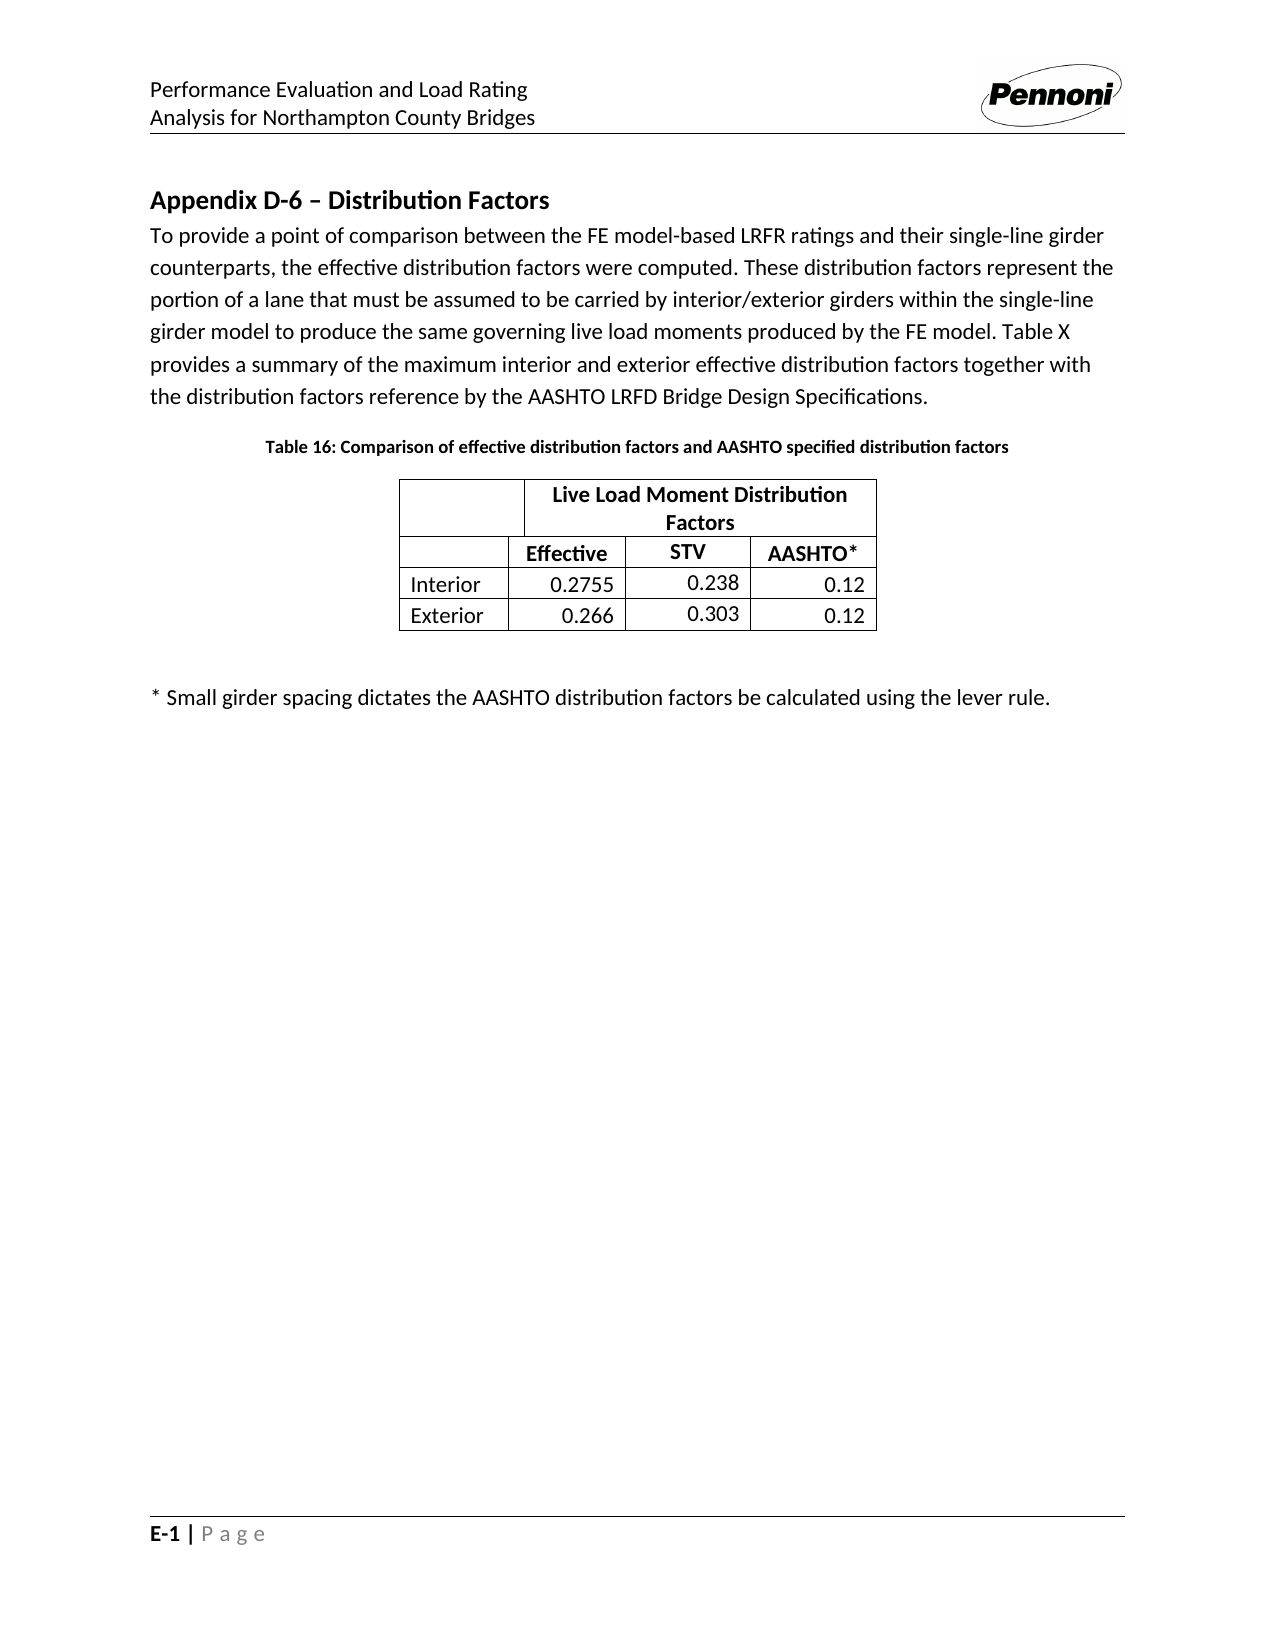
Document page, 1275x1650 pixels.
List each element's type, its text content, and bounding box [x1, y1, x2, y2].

text Table 16: Comparison of effective distribution factors and AASHTO specified distribution factors [150, 435, 1125, 458]
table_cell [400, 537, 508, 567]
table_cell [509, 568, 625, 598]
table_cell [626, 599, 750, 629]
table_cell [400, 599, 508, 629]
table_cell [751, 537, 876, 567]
subtitle Appendix D-6 – Distribution Factors [150, 183, 1125, 216]
text To provide a point of comparison between the FE model-based LRFR ratings and their single-line girder counterparts, the effective distribution factors were computed. These distribution factors represent the portion of a lane that must be assumed to be carried by interior/exterior girders within the single-line girder model to produce the same governing live load moments produced by the FE model. Table X provides a summary of the maximum interior and exterior effective distribution factors together with the distribution factors reference by the AASHTO LRFD Bridge Design Specifications. [150, 221, 1125, 410]
text * Small girder spacing dictates the AASHTO distribution factors be calculated using the lever rule. [150, 683, 1125, 712]
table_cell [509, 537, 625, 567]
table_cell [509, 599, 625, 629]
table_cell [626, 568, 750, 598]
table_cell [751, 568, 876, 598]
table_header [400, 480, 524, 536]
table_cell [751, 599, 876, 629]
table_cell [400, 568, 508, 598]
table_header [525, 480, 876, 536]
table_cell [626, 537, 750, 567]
picture [976, 61, 1125, 132]
